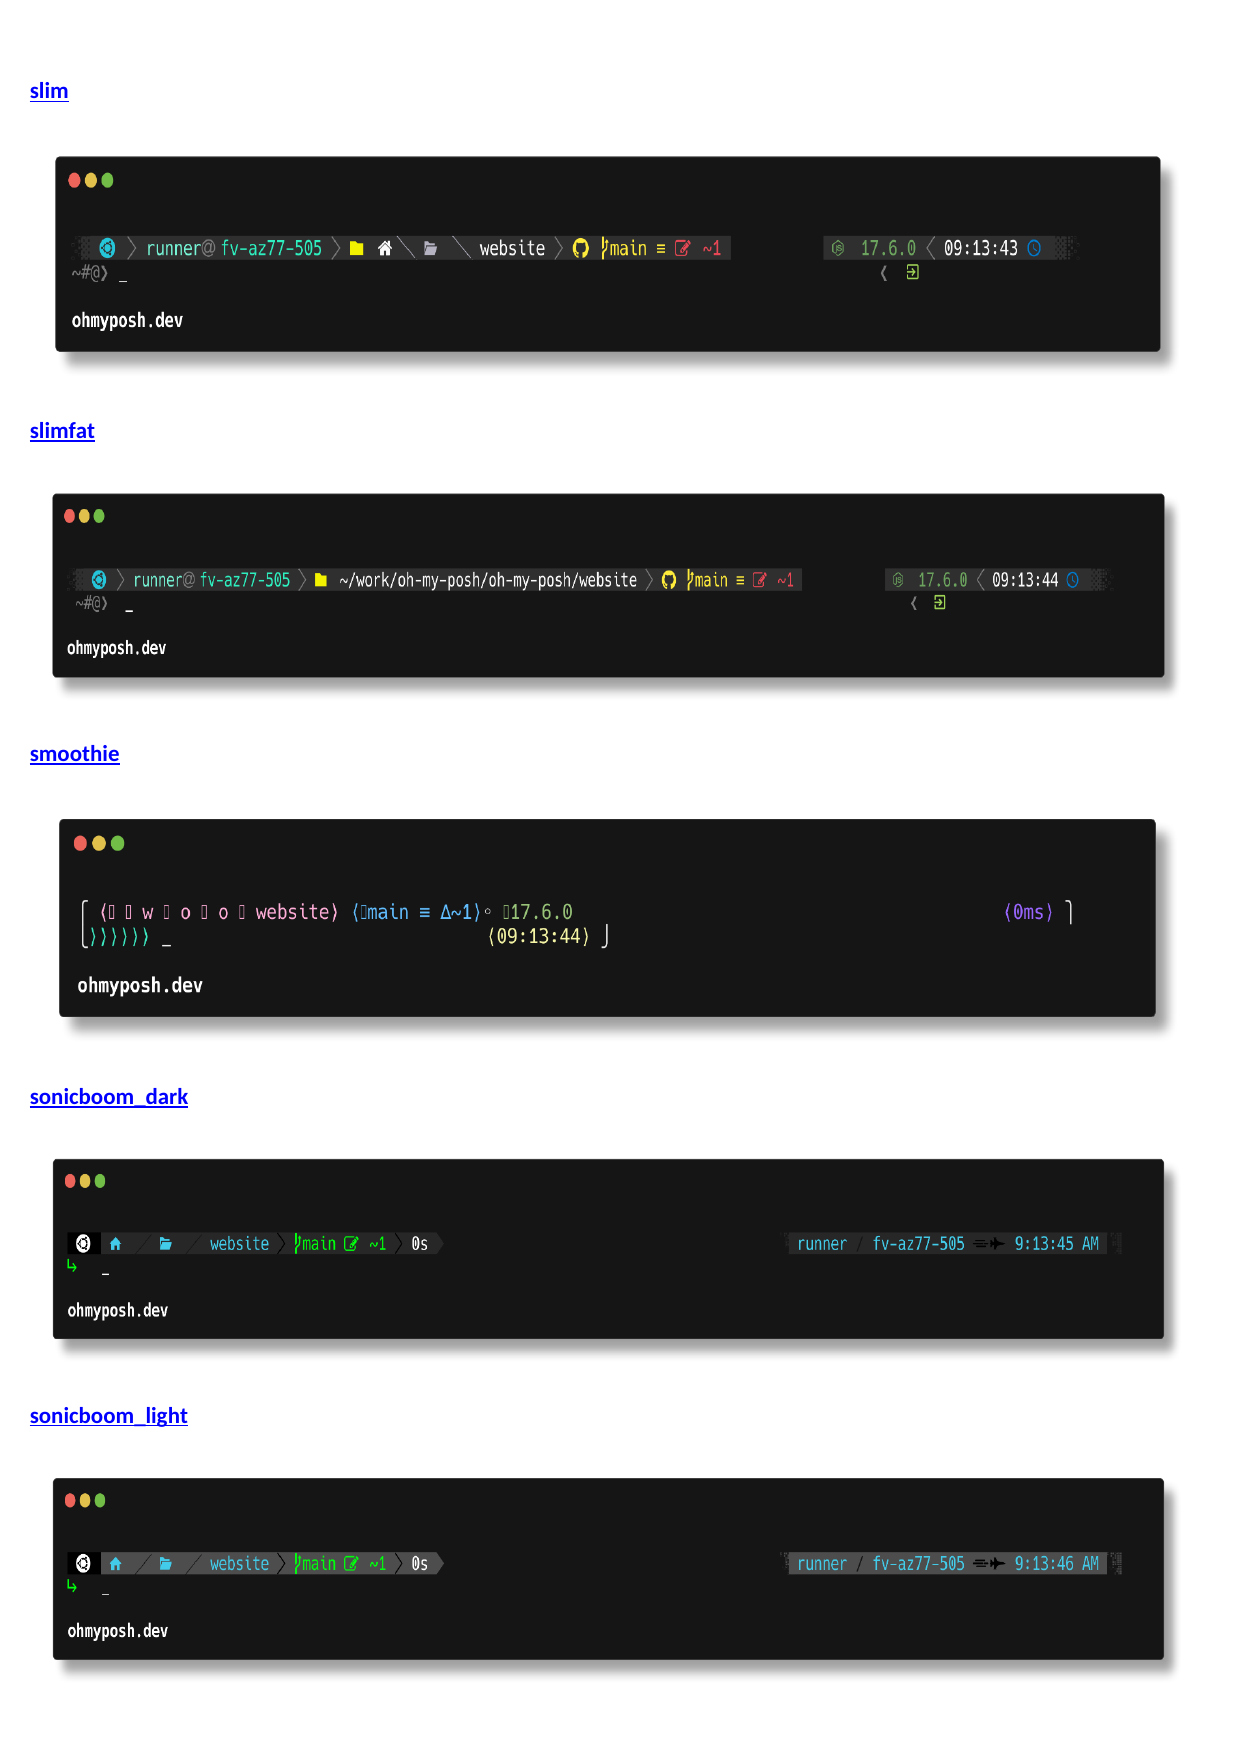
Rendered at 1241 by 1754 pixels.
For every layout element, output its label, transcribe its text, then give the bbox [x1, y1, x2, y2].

text sonicboom_light​ [29, 1401, 1196, 1429]
text sonicboom_dark​ [29, 1082, 1196, 1110]
text slimfat​ [29, 416, 1196, 444]
picture [29, 1447, 1197, 1703]
text slim​ [29, 76, 1196, 104]
picture [29, 463, 1197, 721]
text smoothie​ [29, 739, 1196, 767]
picture [29, 1128, 1197, 1382]
picture [29, 786, 1197, 1064]
picture [29, 123, 1197, 398]
